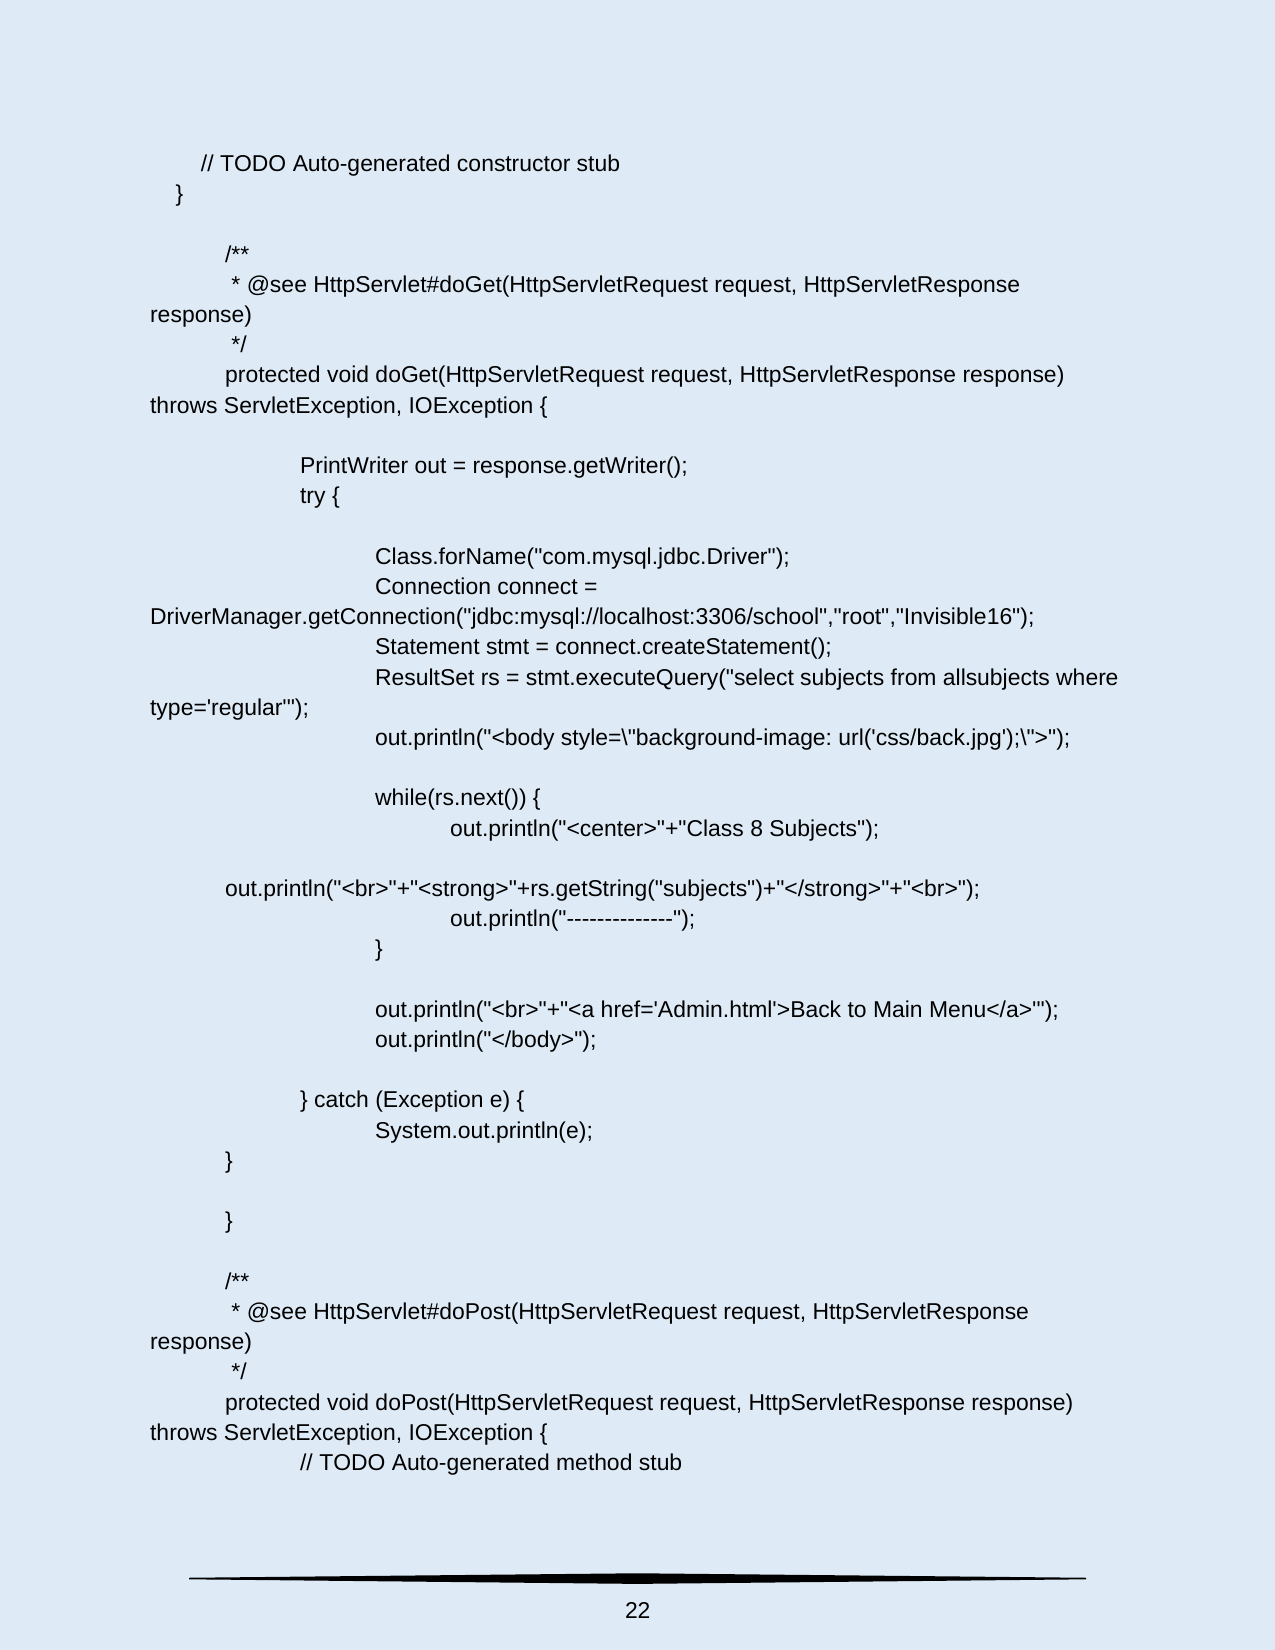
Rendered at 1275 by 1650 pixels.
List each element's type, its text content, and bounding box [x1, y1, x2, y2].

text protected void doGet(HttpServletRequest request, HttpServletResponse response) throws ServletException, IOException { [150, 361, 1125, 418]
text out.println("--------------"); [150, 905, 1125, 932]
text Connection connect = DriverManager.getConnection("jdbc:mysql://localhost:3306/school","root","Invisible16"); [150, 573, 1125, 629]
text } [150, 180, 1125, 207]
text while(rs.next()) { [150, 784, 1125, 811]
text // TODO Auto-generated method stub [150, 1449, 1125, 1475]
text // TODO Auto-generated constructor stub [150, 150, 1125, 176]
text /** [150, 1268, 1125, 1294]
text */ [150, 331, 1125, 358]
text out.println("</body>"); [150, 1026, 1125, 1052]
text Statement stmt = connect.createStatement(); [150, 633, 1125, 660]
text } [150, 935, 1125, 962]
text out.println("<center>"+"Class 8 Subjects"); [150, 814, 1125, 841]
text */ [150, 1358, 1125, 1385]
text } [150, 1207, 1125, 1234]
text } [150, 1147, 1125, 1173]
text try { [150, 482, 1125, 509]
text * @see HttpServlet#doGet(HttpServletRequest request, HttpServletResponse response) [150, 271, 1125, 327]
text } catch (Exception e) { [150, 1086, 1125, 1113]
text ResultSet rs = stmt.executeQuery("select subjects from allsubjects where type='regular'"); [150, 663, 1125, 720]
text Class.forName("com.mysql.jdbc.Driver"); [150, 543, 1125, 569]
text protected void doPost(HttpServletRequest request, HttpServletResponse response) throws ServletException, IOException { [150, 1388, 1125, 1445]
text out.println("<body style=\"background-image: url('css/back.jpg');\">"); [150, 724, 1125, 750]
text out.println("<br>"+"<strong>"+rs.getString("subjects")+"</strong>"+"<br>"); [150, 845, 1125, 901]
text out.println("<br>"+"<a href='Admin.html'>Back to Main Menu</a>'"); [150, 996, 1125, 1022]
text System.out.println(e); [150, 1117, 1125, 1143]
text * @see HttpServlet#doPost(HttpServletRequest request, HttpServletResponse response) [150, 1298, 1125, 1354]
text /** [150, 241, 1125, 267]
text PrintWriter out = response.getWriter(); [150, 452, 1125, 478]
